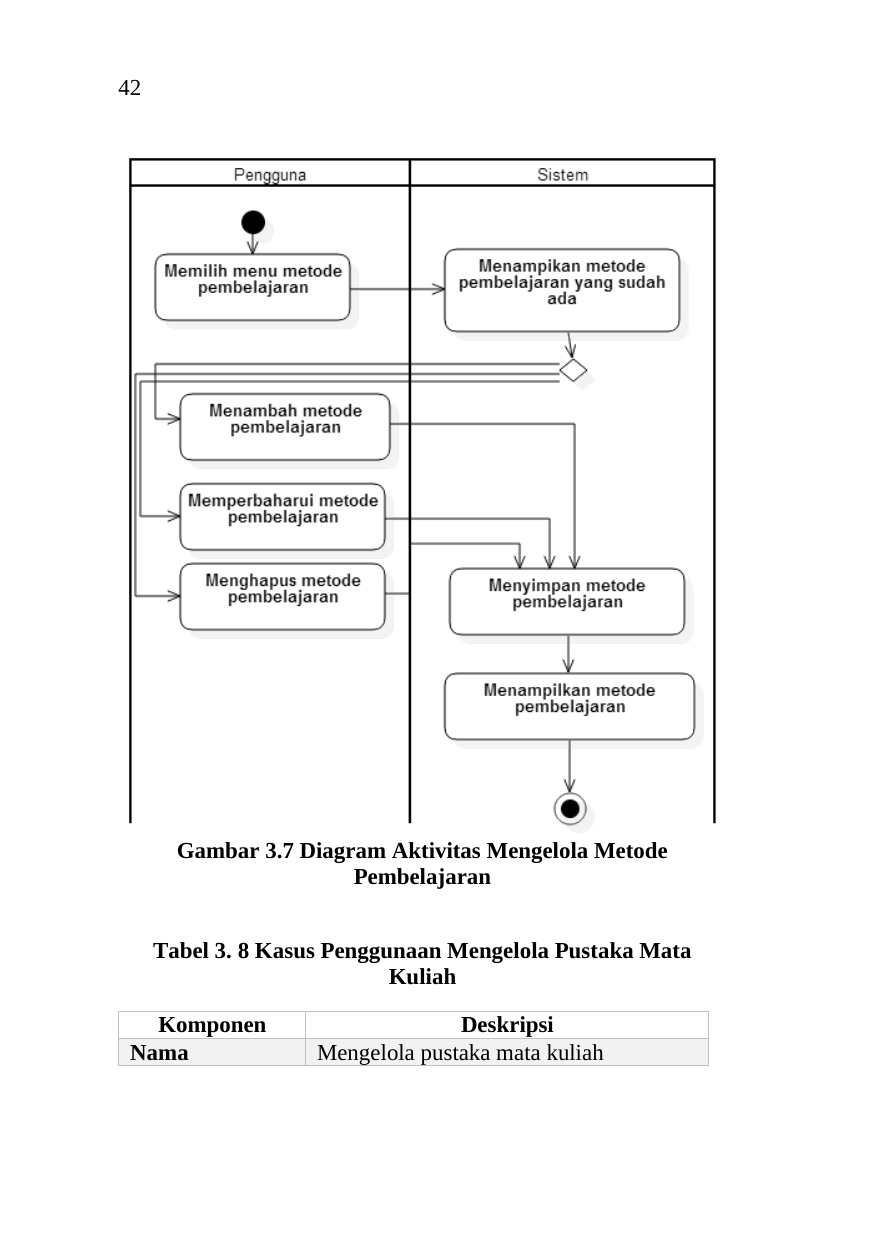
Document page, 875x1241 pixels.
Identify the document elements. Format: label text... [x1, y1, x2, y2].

table_header Komponen [119, 1012, 305, 1038]
picture [118, 147, 727, 837]
table_cell Mengelola pustaka mata kuliah [306, 1039, 708, 1065]
table_header Deskripsi [306, 1012, 708, 1038]
table_cell Nama [119, 1039, 305, 1065]
